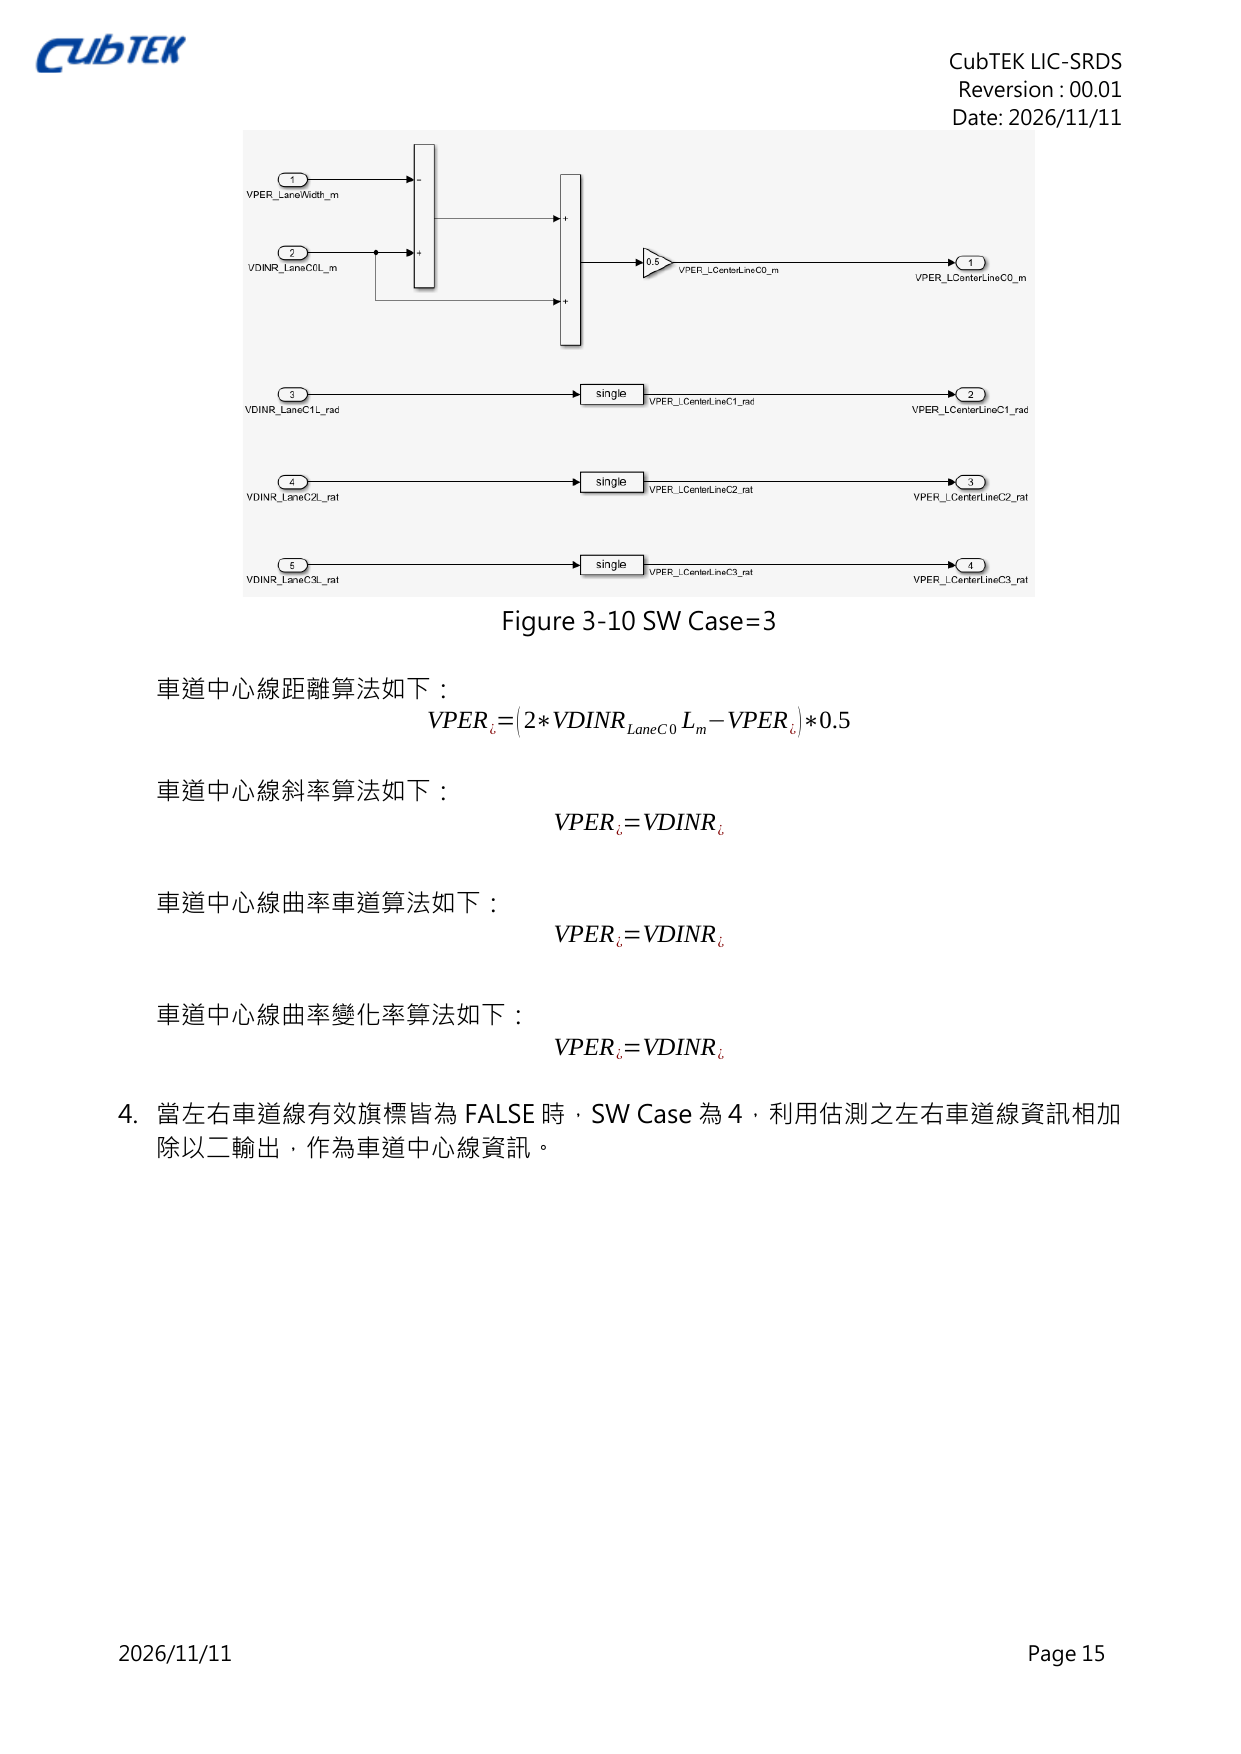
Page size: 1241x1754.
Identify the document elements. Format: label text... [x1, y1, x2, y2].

picture [242, 130, 1035, 597]
text Figure 3-10 SW Case=3 [156, 597, 1122, 639]
text 車道中心線曲率車道算法如下： [156, 885, 1122, 918]
text 車道中心線曲率變化率算法如下： [156, 997, 1122, 1031]
list 當左右車道線有效旗標皆為FALSE時，SW Case為4，利用估測之左右車道線資訊相加除以二輸出，作為車道中心線資訊。 [118, 1097, 1122, 1163]
text 車道中心線斜率算法如下： [156, 773, 1122, 806]
text 車道中心線距離算法如下： [156, 672, 1122, 705]
picture [28, 25, 188, 71]
